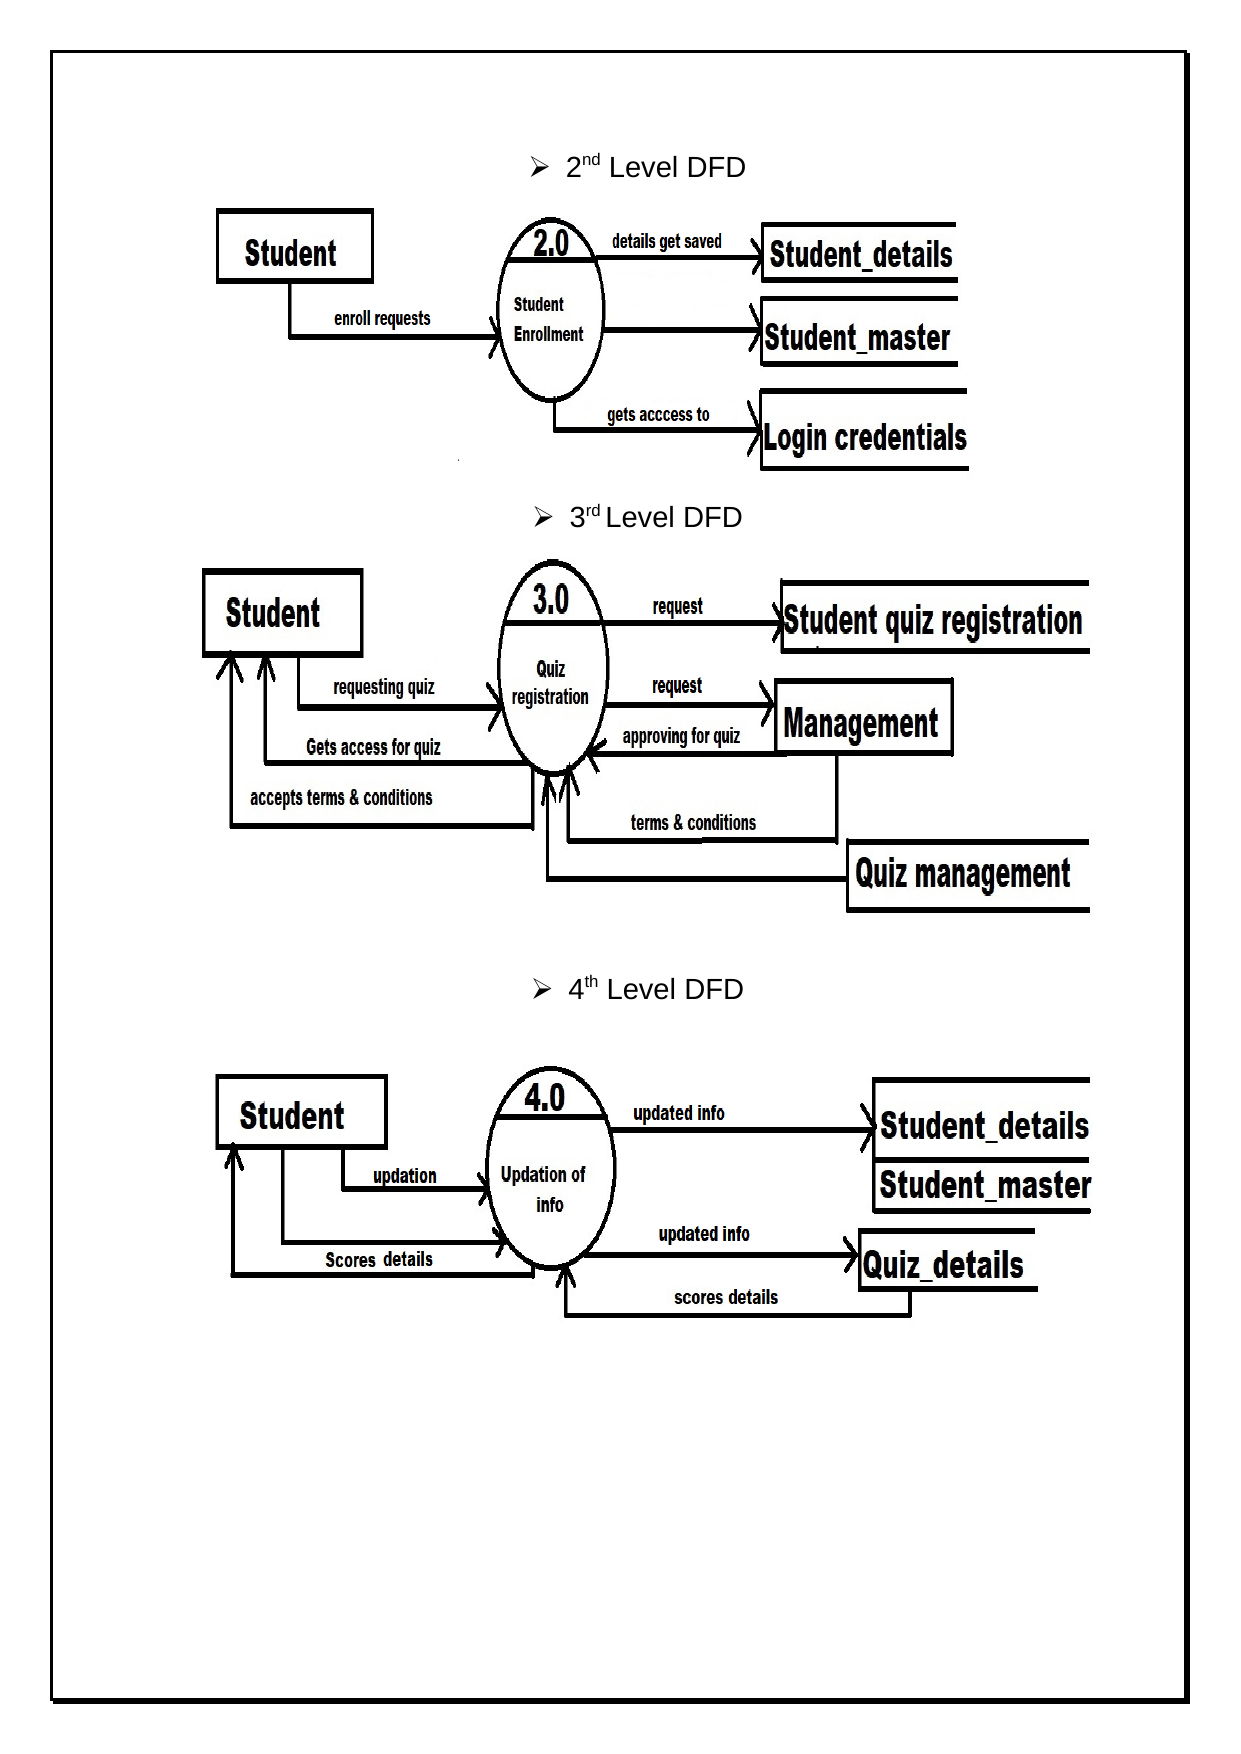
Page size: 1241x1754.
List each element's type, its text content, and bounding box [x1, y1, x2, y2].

picture [187, 1008, 1109, 1384]
picture [187, 536, 1174, 934]
list 3rd Level DFD [150, 501, 1125, 534]
list 4th Level DFD [150, 972, 1125, 1006]
picture [187, 186, 1107, 499]
list 2nd Level DFD [150, 150, 1125, 184]
